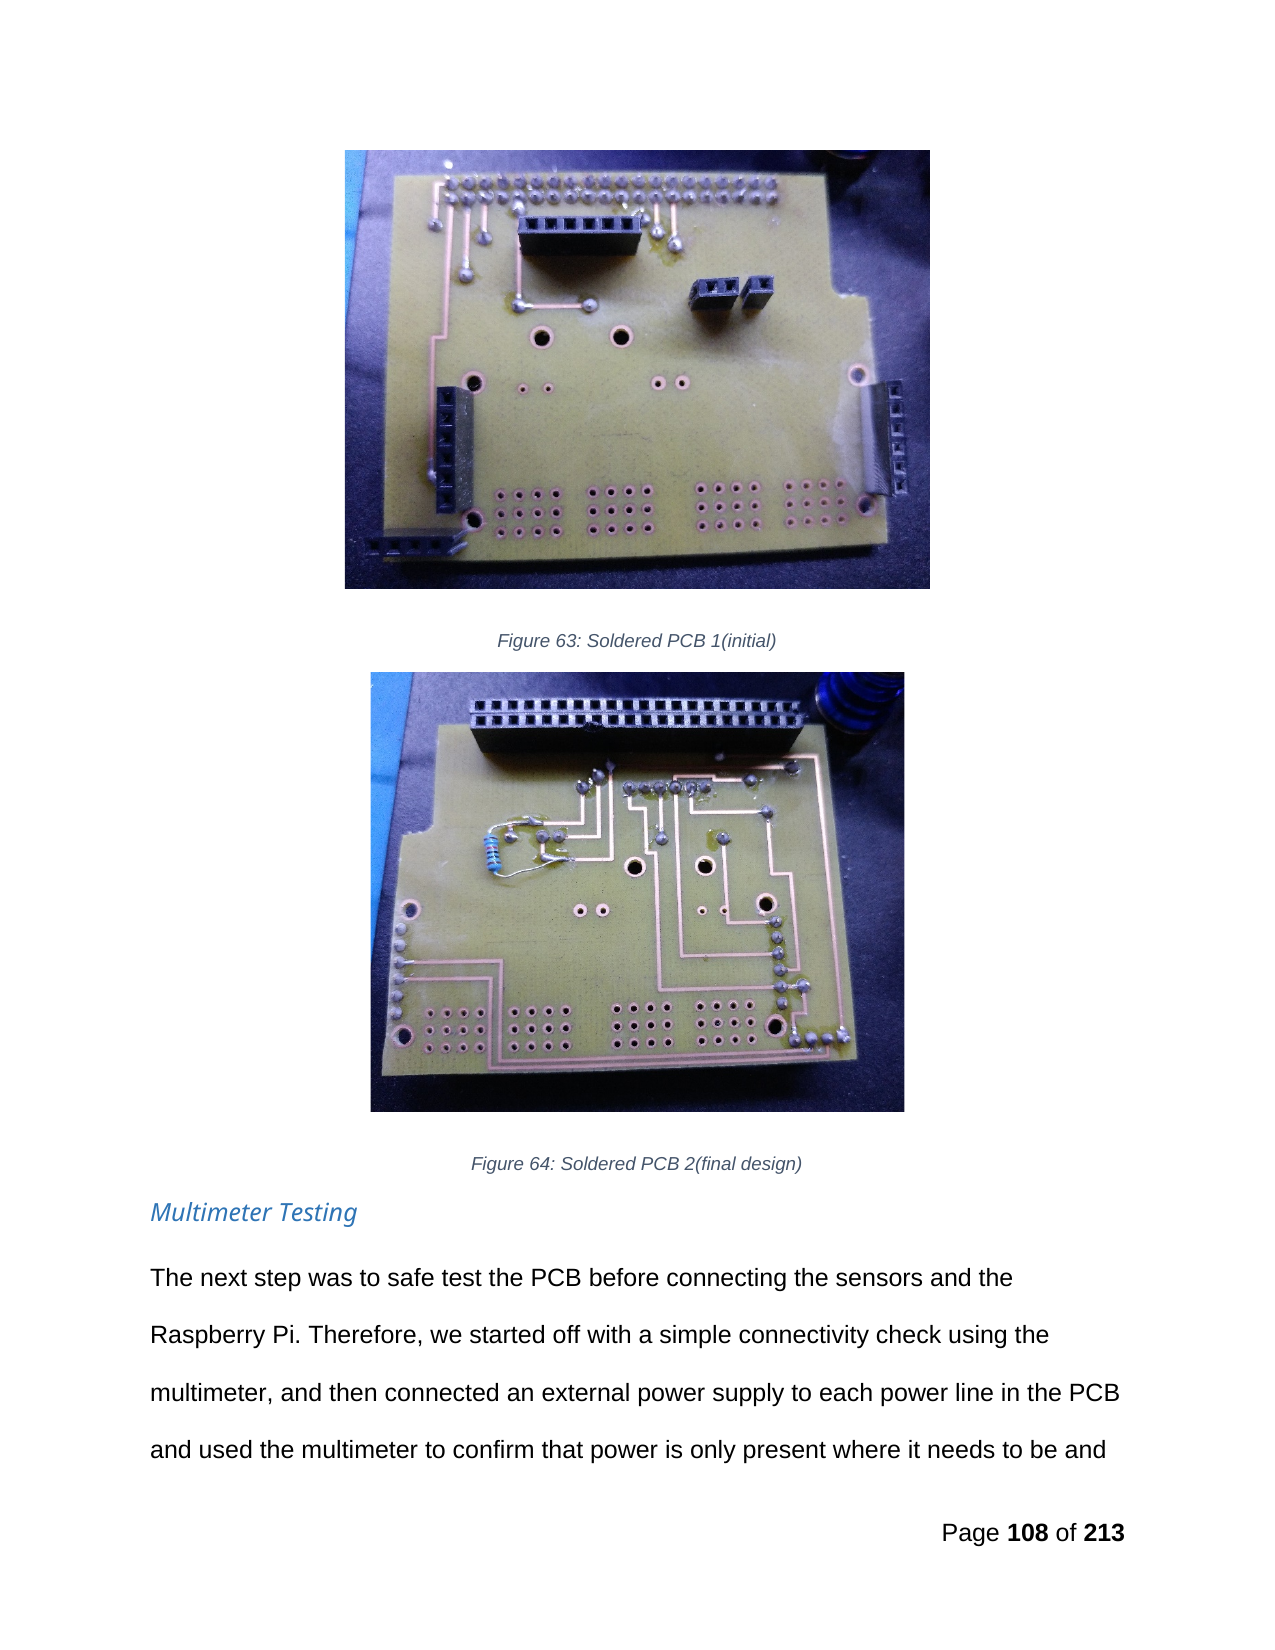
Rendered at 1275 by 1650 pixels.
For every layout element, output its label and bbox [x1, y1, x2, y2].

picture [370, 672, 905, 1112]
picture [344, 150, 930, 589]
